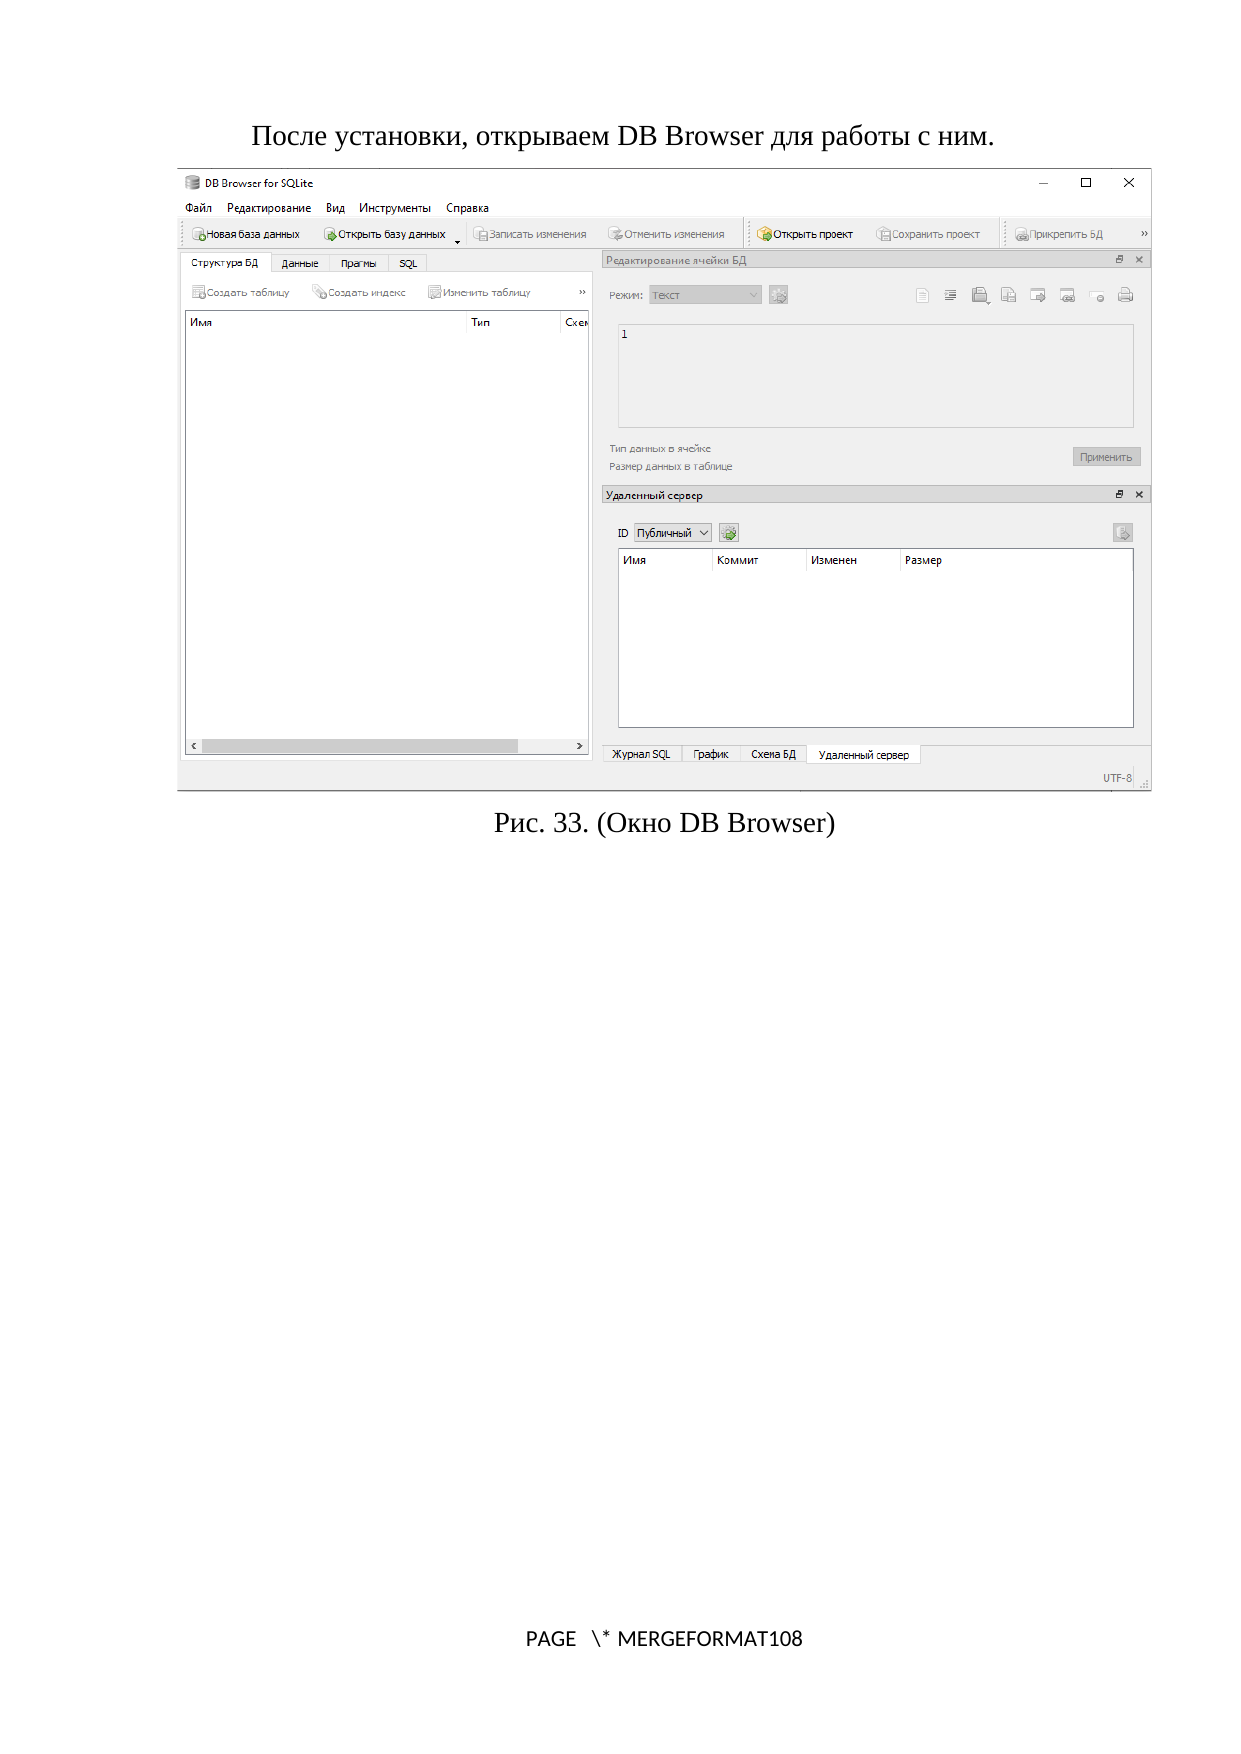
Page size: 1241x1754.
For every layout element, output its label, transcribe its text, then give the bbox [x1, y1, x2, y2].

text После установки, открываем DB Browser для работы с ним. [177, 118, 1152, 152]
picture [177, 168, 1152, 792]
text Рис. 33. (Окно DB Browser) [177, 806, 1152, 839]
